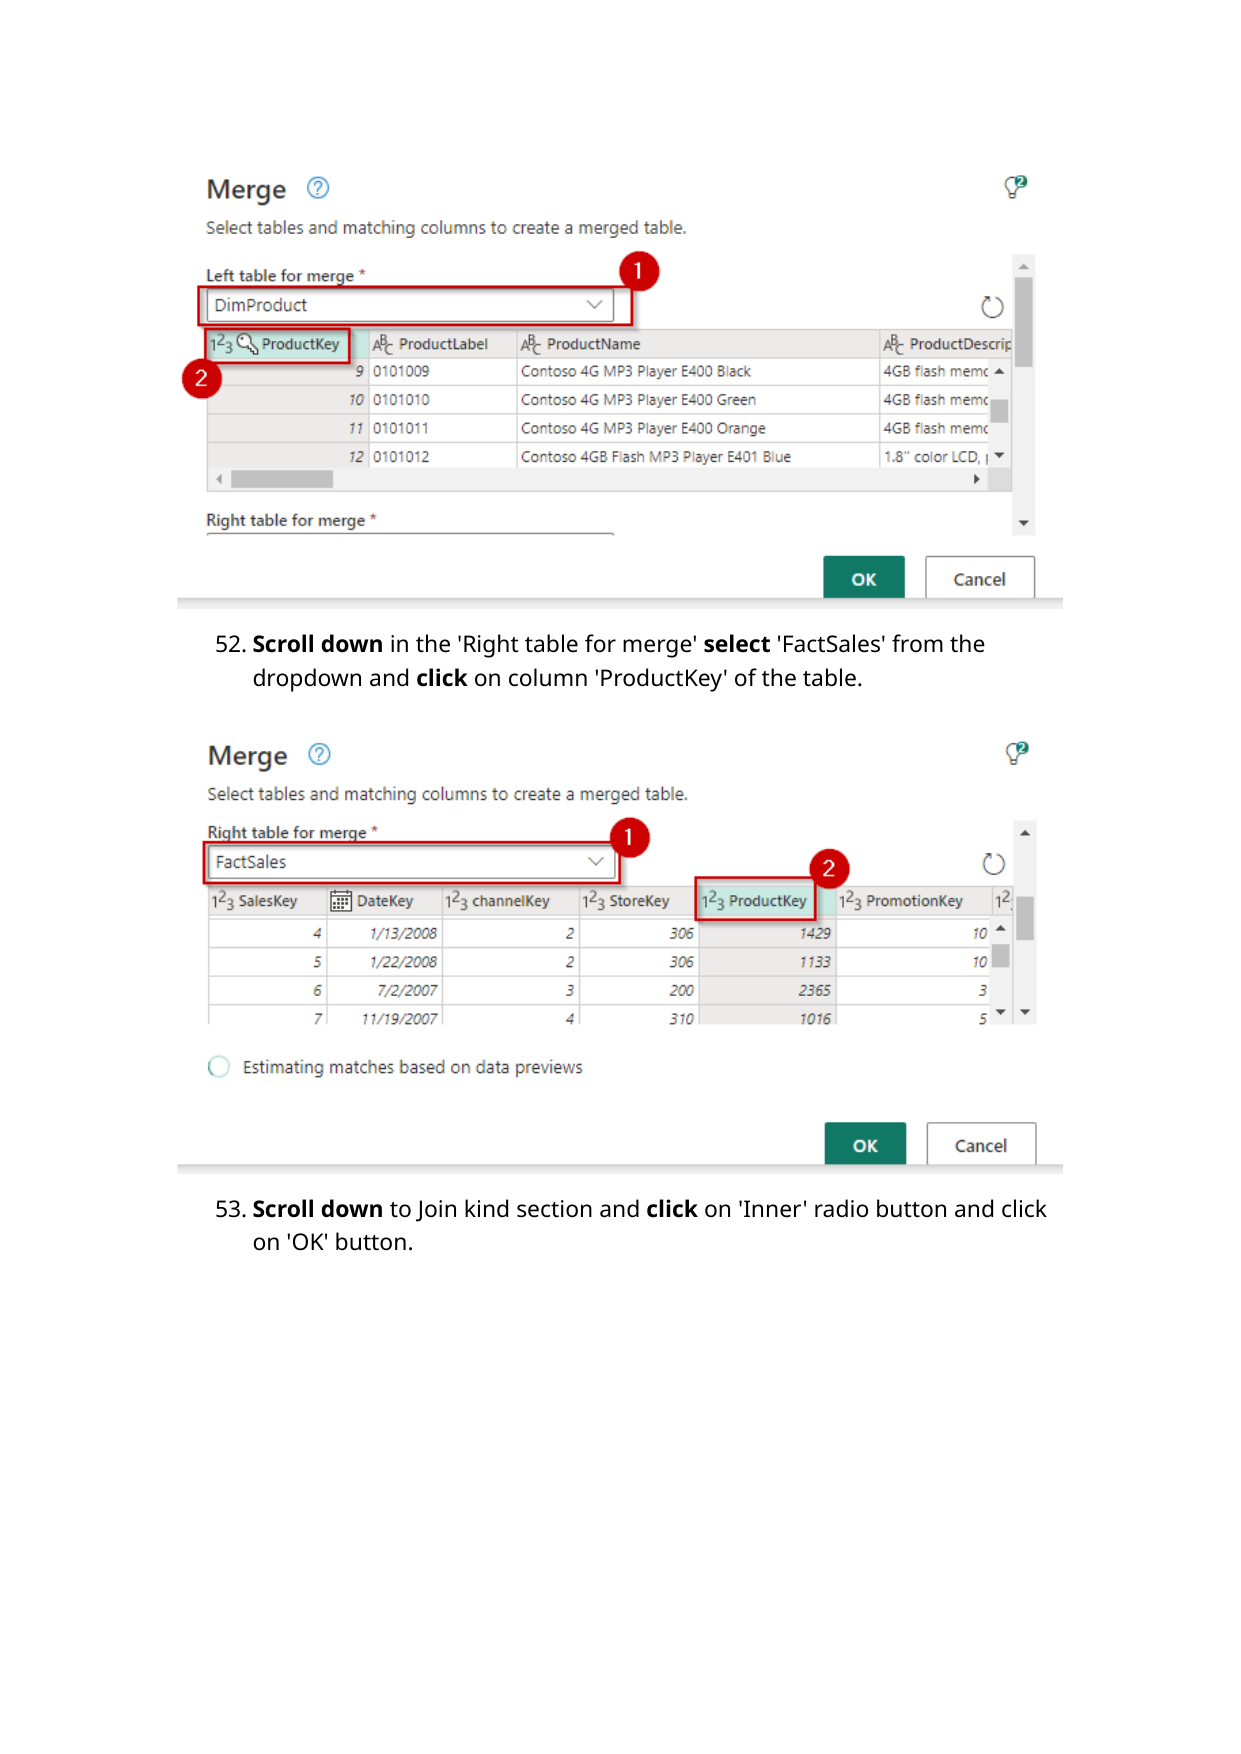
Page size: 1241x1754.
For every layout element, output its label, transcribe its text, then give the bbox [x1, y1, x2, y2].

list Scroll down in the 'Right table for merge' select 'FactSales' from the dropdown and click on column 'ProductKey' of the table. [215, 628, 1063, 693]
list Scroll down to Join kind section and click on 'Inner' radio button and click on 'OK' button. [215, 1193, 1063, 1258]
picture [177, 147, 1063, 609]
picture [177, 712, 1063, 1174]
